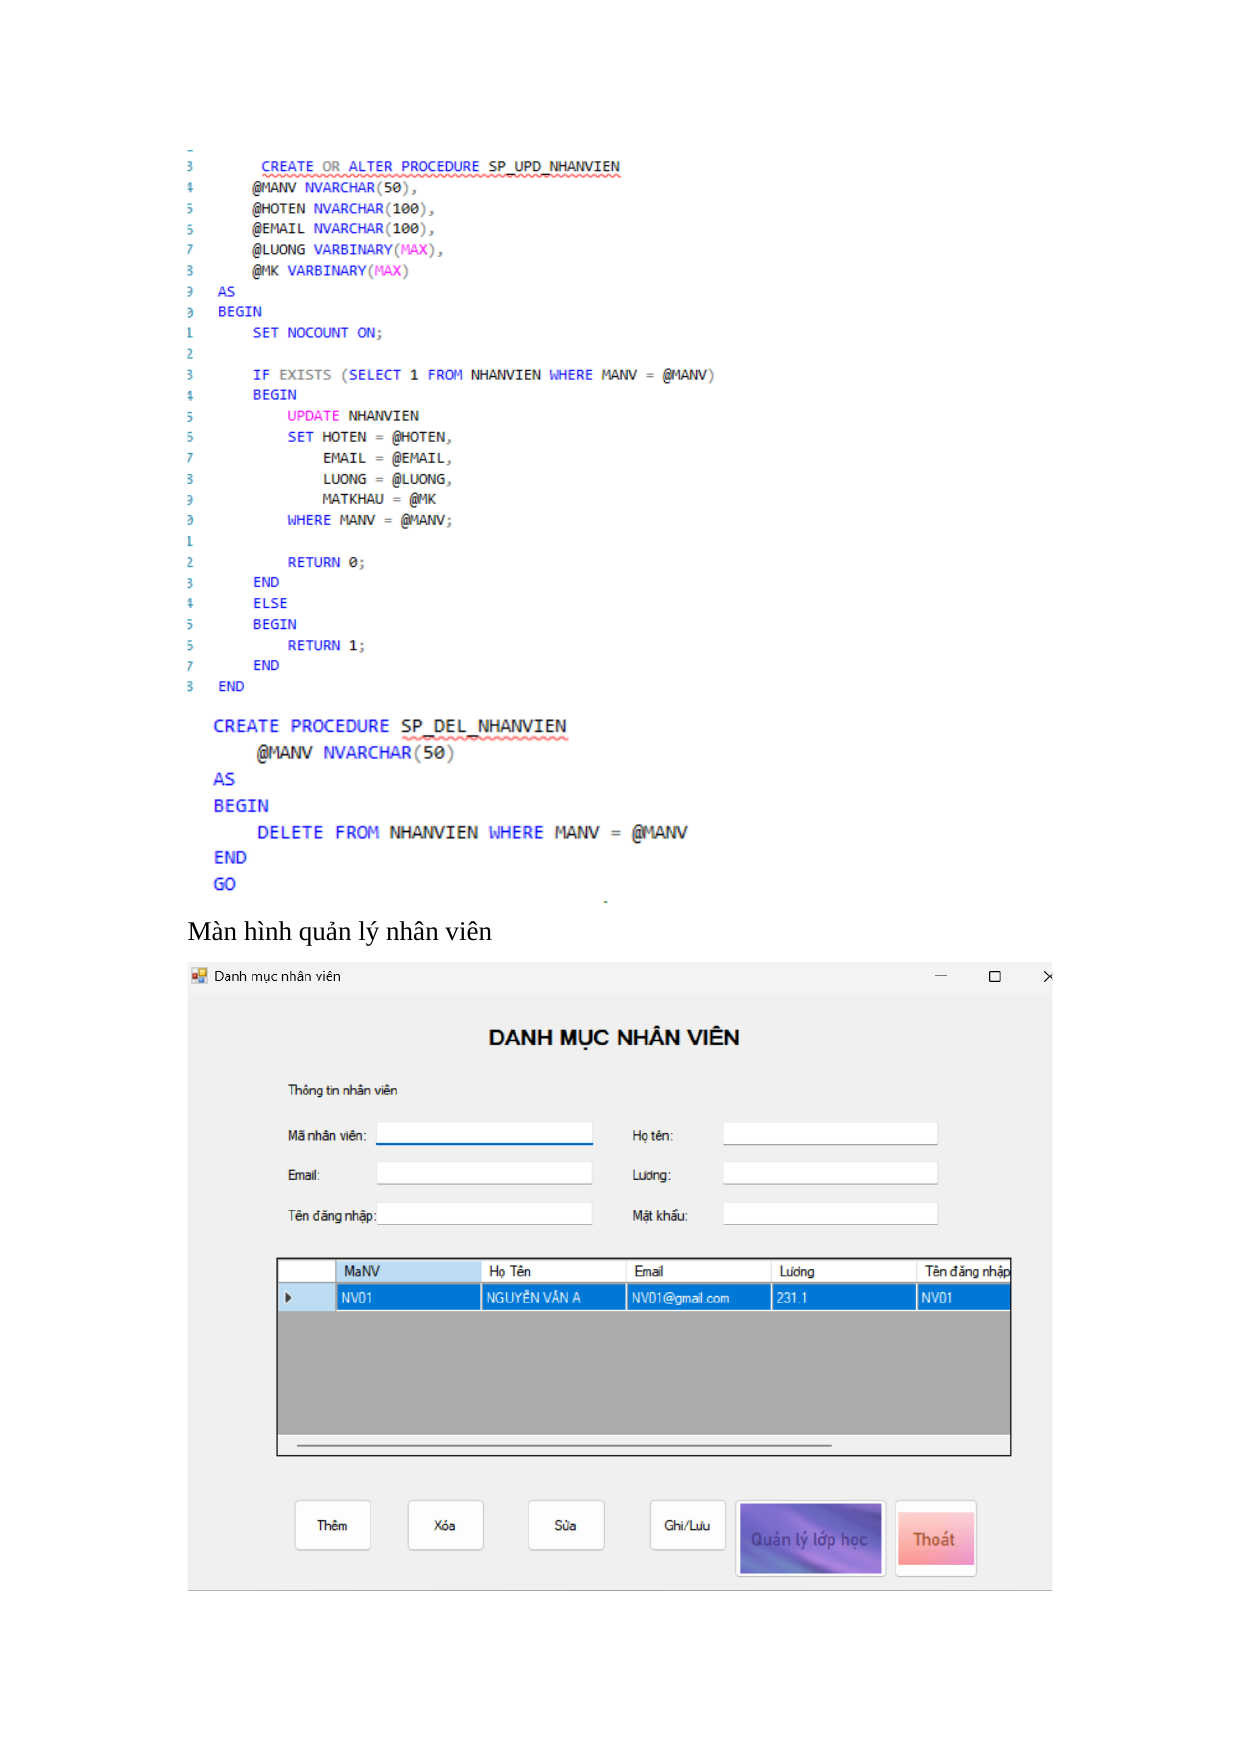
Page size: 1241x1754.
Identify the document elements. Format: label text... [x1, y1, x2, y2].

picture [187, 150, 1053, 700]
text Màn hình quản lý nhân viên [187, 916, 1053, 947]
picture [187, 712, 863, 903]
picture [187, 962, 1053, 1591]
